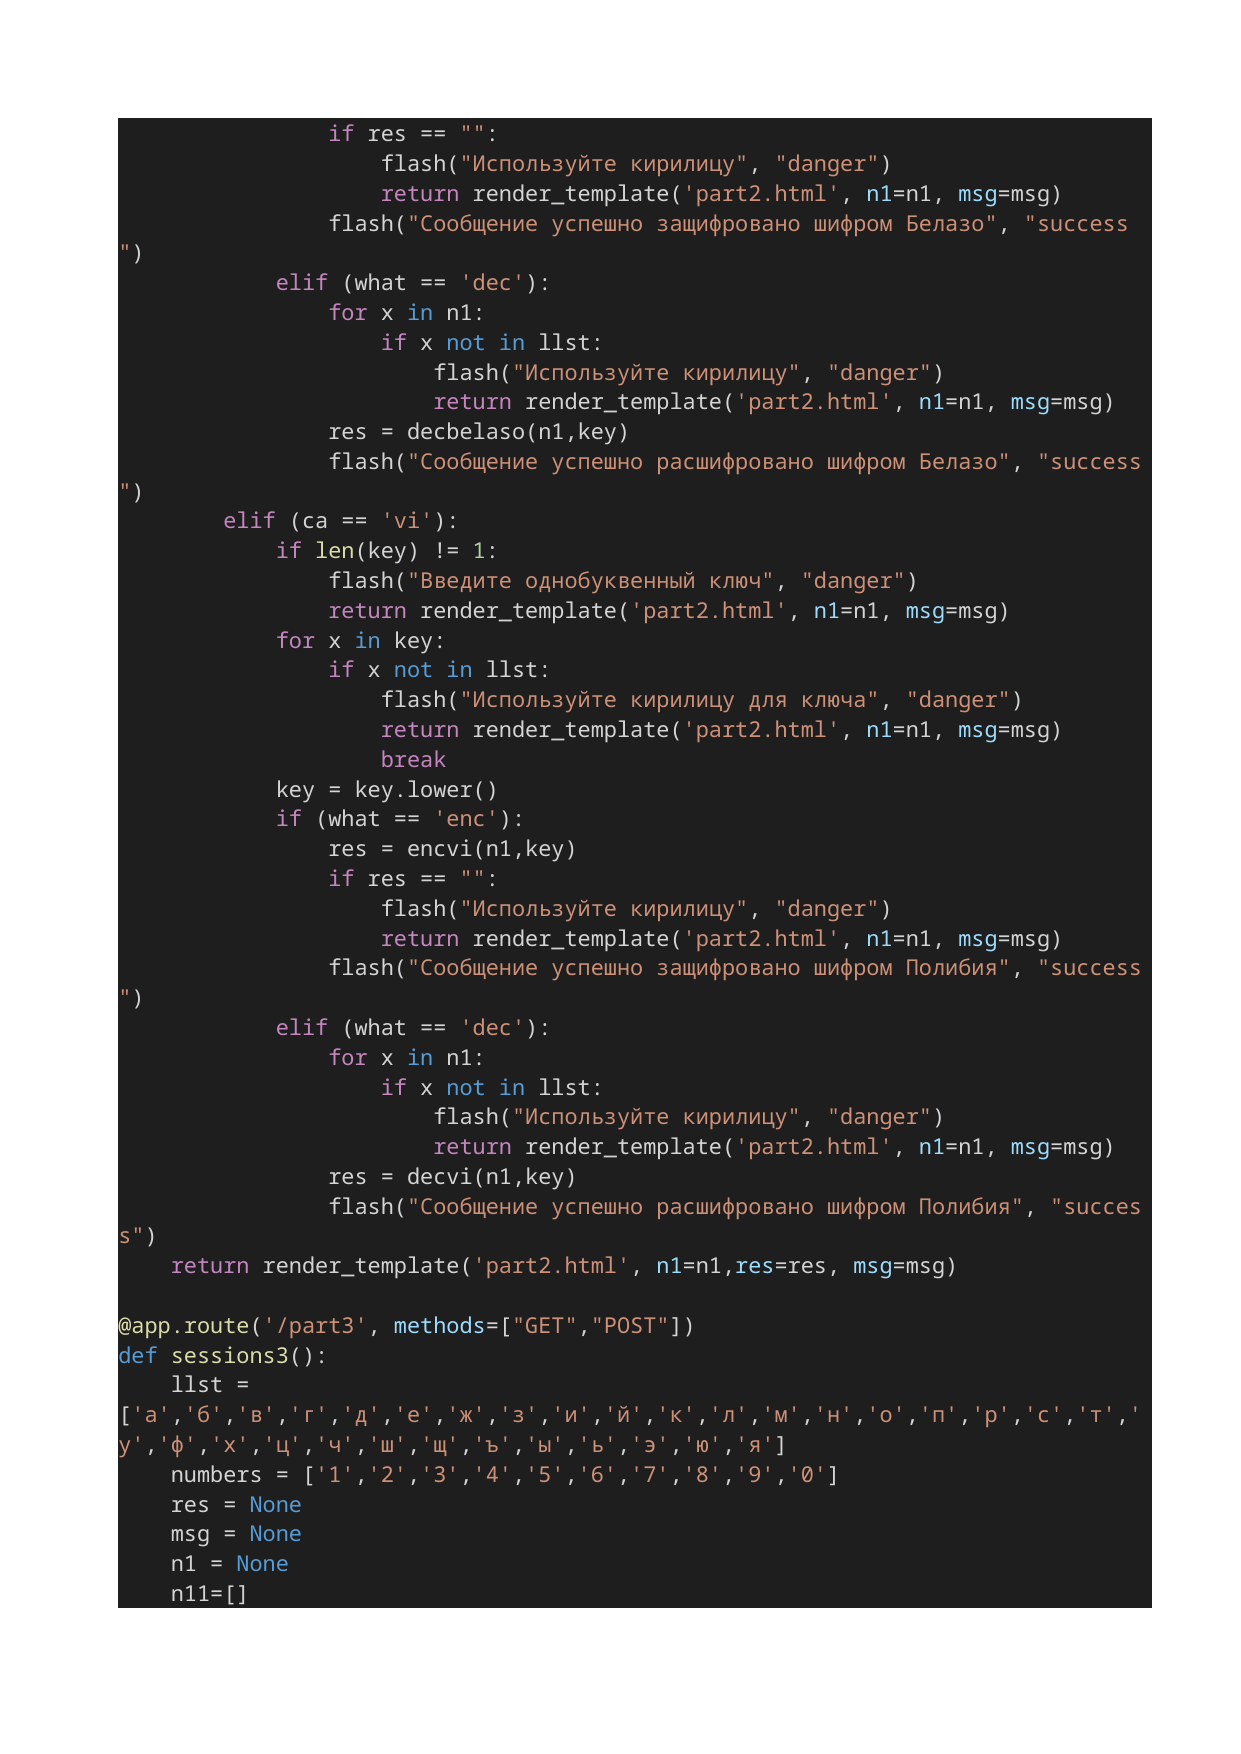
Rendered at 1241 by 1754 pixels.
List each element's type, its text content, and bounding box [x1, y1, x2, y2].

text elif (what == 'dec'): [118, 1012, 1152, 1042]
text if len(key) != 1: [118, 535, 1152, 565]
text for x in n1: [118, 297, 1152, 327]
text flash("Используйте кирилицу", "danger") [118, 1101, 1152, 1131]
text if res == "": [118, 118, 1152, 148]
text res = None [118, 1488, 1152, 1518]
text flash("Сообщение успешно защифровано шифром Полибия", "success") [118, 952, 1152, 1012]
text flash("Сообщение успешно расшифровано шифром Полибия", "success") [118, 1191, 1152, 1250]
text res = encvi(n1,key) [118, 833, 1152, 863]
text return render_template('part2.html', n1=n1, msg=msg) [118, 595, 1152, 624]
text return render_template('part2.html', n1=n1, msg=msg) [118, 1131, 1152, 1161]
text return render_template('part2.html', n1=n1, msg=msg) [118, 922, 1152, 952]
text if x not in llst: [118, 1071, 1152, 1101]
text if res == "": [118, 863, 1152, 893]
text flash("Используйте кирилицу для ключа", "danger") [118, 684, 1152, 714]
text return render_template('part2.html', n1=n1,res=res, msg=msg) [118, 1250, 1152, 1280]
text if x not in llst: [118, 327, 1152, 356]
text n11=[] [118, 1578, 1152, 1608]
text llst = ['а','б','в','г','д','е','ж','з','и','й','к','л','м','н','о','п','р','с','т','у','ф','х','ц','ч','ш','щ','ъ','ы','ь','э','ю','я'] [118, 1369, 1152, 1459]
text def sessions3(): [118, 1339, 1152, 1369]
text flash("Используйте кирилицу", "danger") [118, 356, 1152, 386]
text elif (what == 'dec'): [118, 267, 1152, 297]
text res = decvi(n1,key) [118, 1161, 1152, 1191]
text n1 = None [118, 1548, 1152, 1578]
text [118, 178, 1152, 207]
text if (what == 'enc'): [118, 803, 1152, 833]
text for x in n1: [118, 1042, 1152, 1071]
text flash("Сообщение успешно защифровано шифром Белазо", "success") [118, 207, 1152, 267]
text res = decbelaso(n1,key) [118, 416, 1152, 446]
text numbers = ['1','2','3','4','5','6','7','8','9','0'] [118, 1459, 1152, 1488]
text flash("Используйте кирилицу", "danger") [118, 893, 1152, 922]
text key = key.lower() [118, 773, 1152, 803]
text for x in key: [118, 624, 1152, 654]
text elif (ca == 'vi'): [118, 505, 1152, 535]
text break [118, 744, 1152, 773]
text msg = None [118, 1518, 1152, 1548]
text return render_template('part2.html', n1=n1, msg=msg) [118, 714, 1152, 744]
text @app.route('/part3', methods=["GET","POST"]) [118, 1310, 1152, 1339]
text if x not in llst: [118, 654, 1152, 684]
text flash("Используйте кирилицу", "danger") [118, 148, 1152, 178]
text flash("Введите однобуквенный ключ", "danger") [118, 565, 1152, 595]
text flash("Сообщение успешно расшифровано шифром Белазо", "success") [118, 446, 1152, 505]
text return render_template('part2.html', n1=n1, msg=msg) [118, 386, 1152, 416]
